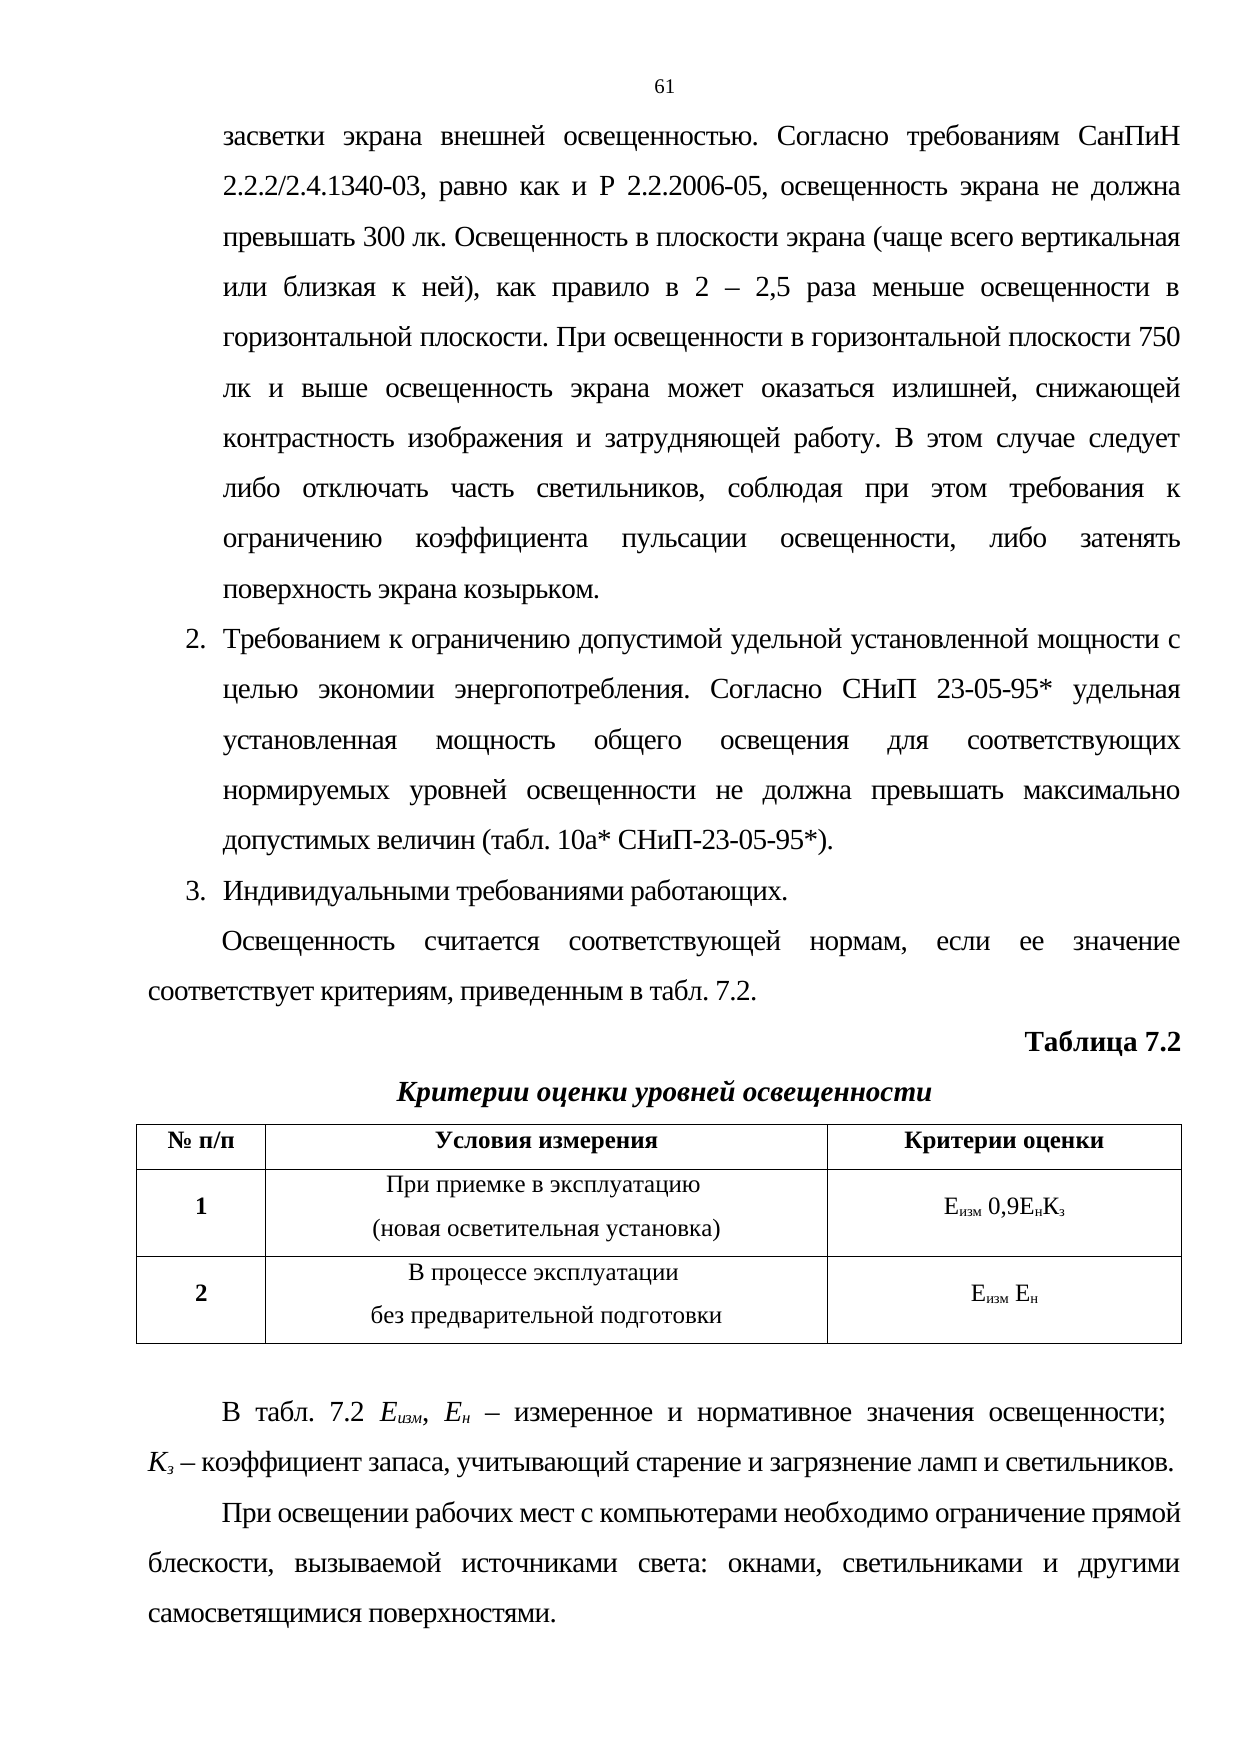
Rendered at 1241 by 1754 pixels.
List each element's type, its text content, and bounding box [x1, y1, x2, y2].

table_header № п/п [137, 1125, 265, 1168]
table_cell В процессе эксплуатации без предварительной подготовки [266, 1257, 827, 1343]
list Индивидуальными требованиями работающих. [185, 873, 1181, 906]
table_cell При приемке в эксплуатацию (новая осветительная установка) [266, 1170, 827, 1256]
table_cell Еизм 0,9ЕнКз [828, 1170, 1181, 1256]
text Критерии оценки уровней освещенности [148, 1074, 1181, 1108]
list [185, 118, 1181, 604]
table_header Критерии оценки [828, 1125, 1181, 1168]
table_header Условия измерения [266, 1125, 827, 1168]
table_cell Еизм Ен [828, 1257, 1181, 1343]
text Освещенность считается соответствующей нормам, если ее значение соответствует критериям, приведенным в табл. 7.2. [148, 923, 1181, 1007]
table_cell 2 [137, 1257, 265, 1343]
text При освещении рабочих мест с компьютерами необходимо ограничение прямой блескости, вызываемой источниками света: окнами, светильниками и другими самосветящимися поверхностями. [148, 1495, 1181, 1629]
table_cell 1 [137, 1170, 265, 1256]
text В табл. 7.2 Еизм, Ен – измеренное и нормативное значения освещенности; Кз – коэффициент запаса, учитывающий старение и загрязнение ламп и светильников. [148, 1394, 1181, 1478]
list Требованием к ограничению допустимой удельной установленной мощности с целью экономии энергопотребления. Согласно СНиП 23-05-95* удельная установленная мощность общего освещения для соответствующих нормируемых уровней освещенности не должна превышать максимально допустимых величин (табл. 10а* СНиП-23-05-95*). [185, 621, 1181, 856]
text Таблица 7.2 [148, 1024, 1181, 1057]
